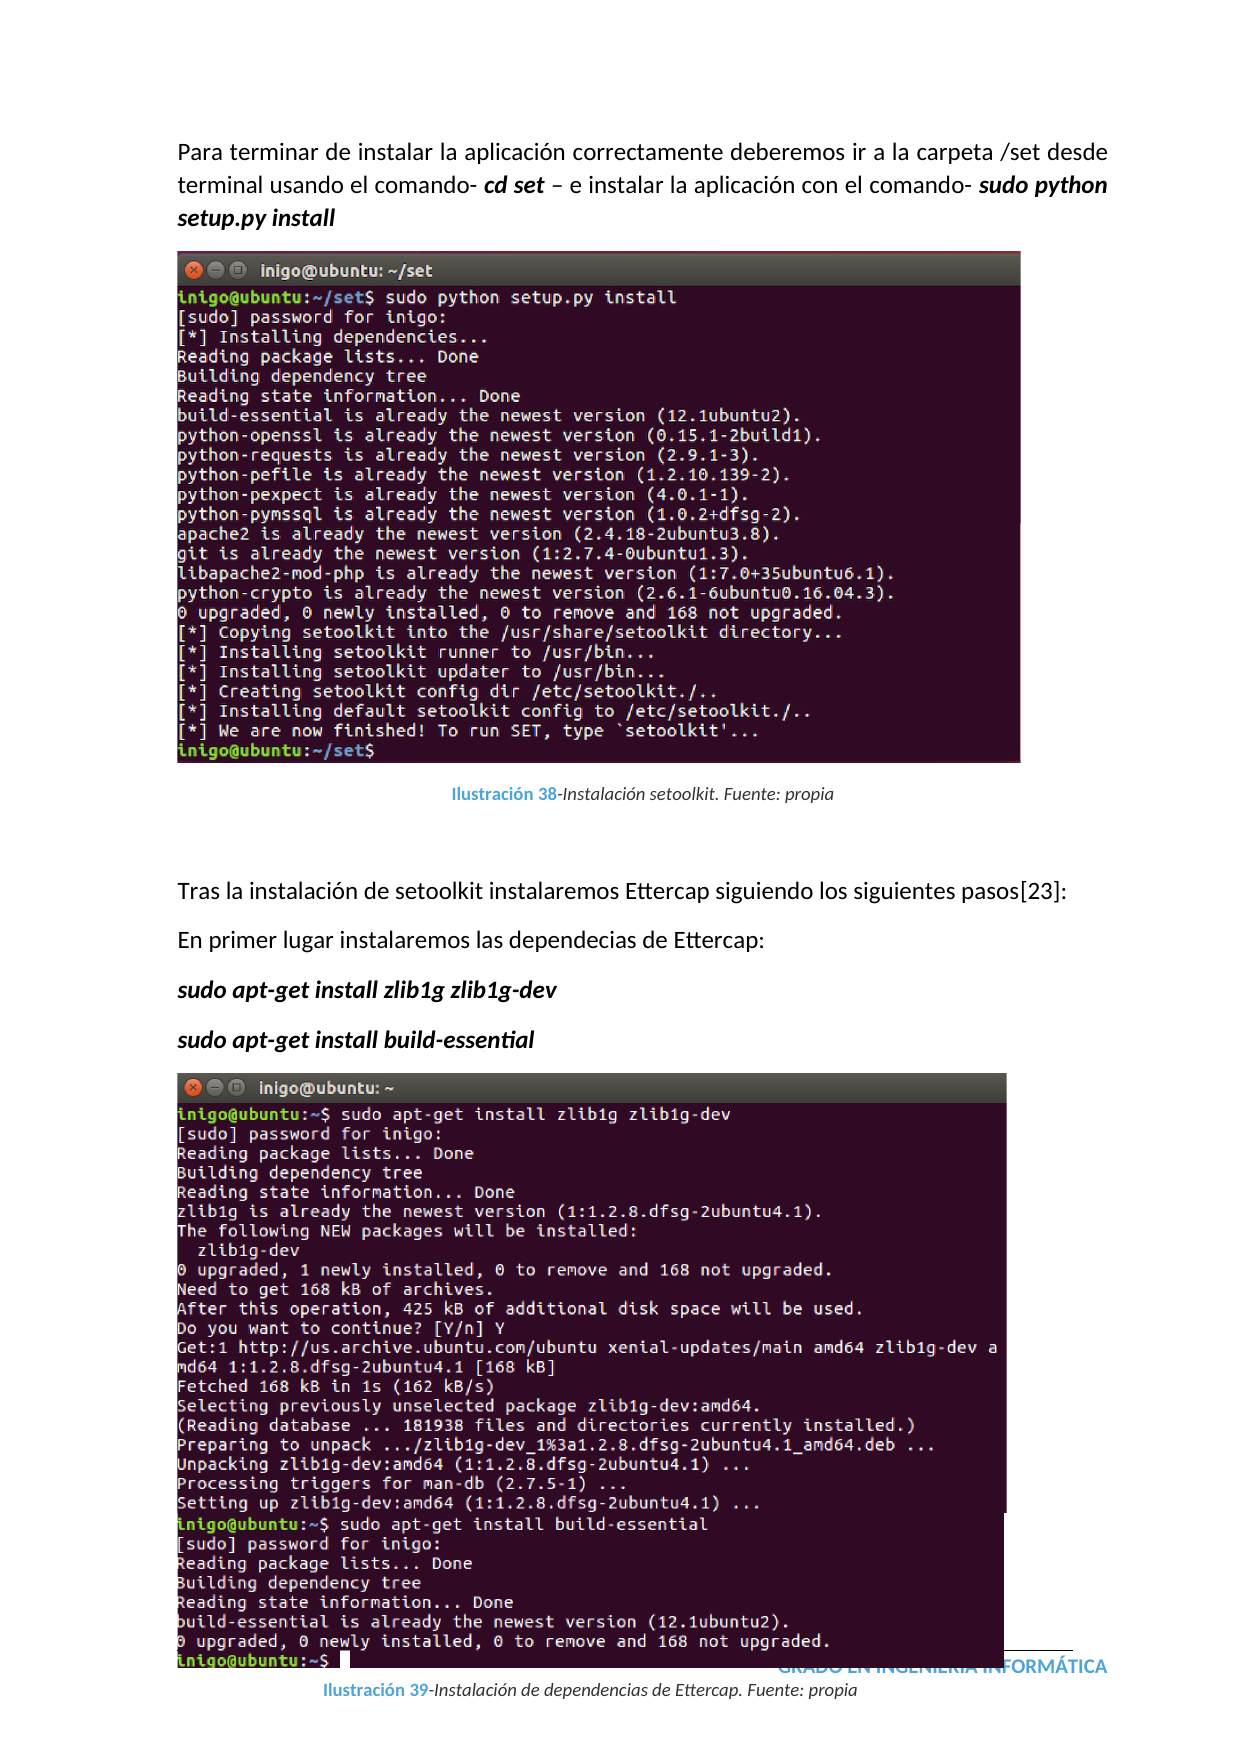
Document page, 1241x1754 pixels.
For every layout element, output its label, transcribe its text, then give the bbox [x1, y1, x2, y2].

text Ilustración 38-Instalación setoolkit. Fuente: propia [177, 782, 1110, 804]
text sudo apt-get install build-essential [177, 1024, 1110, 1054]
text En primer lugar instalaremos las dependecias de Ettercap: [177, 924, 1110, 955]
picture [176, 1073, 1007, 1668]
text Para terminar de instalar la aplicación correctamente deberemos ir a la carpeta /set desde terminal usando el comando- cd set – e instalar la aplicación con el comando- sudo python setup.py install [177, 136, 1110, 232]
picture [177, 251, 1021, 763]
text sudo apt-get install zlib1g zlib1g-dev [177, 974, 1110, 1005]
text Tras la instalación de setoolkit instalaremos Ettercap siguiendo los siguientes pasos[23]: [177, 875, 1110, 906]
